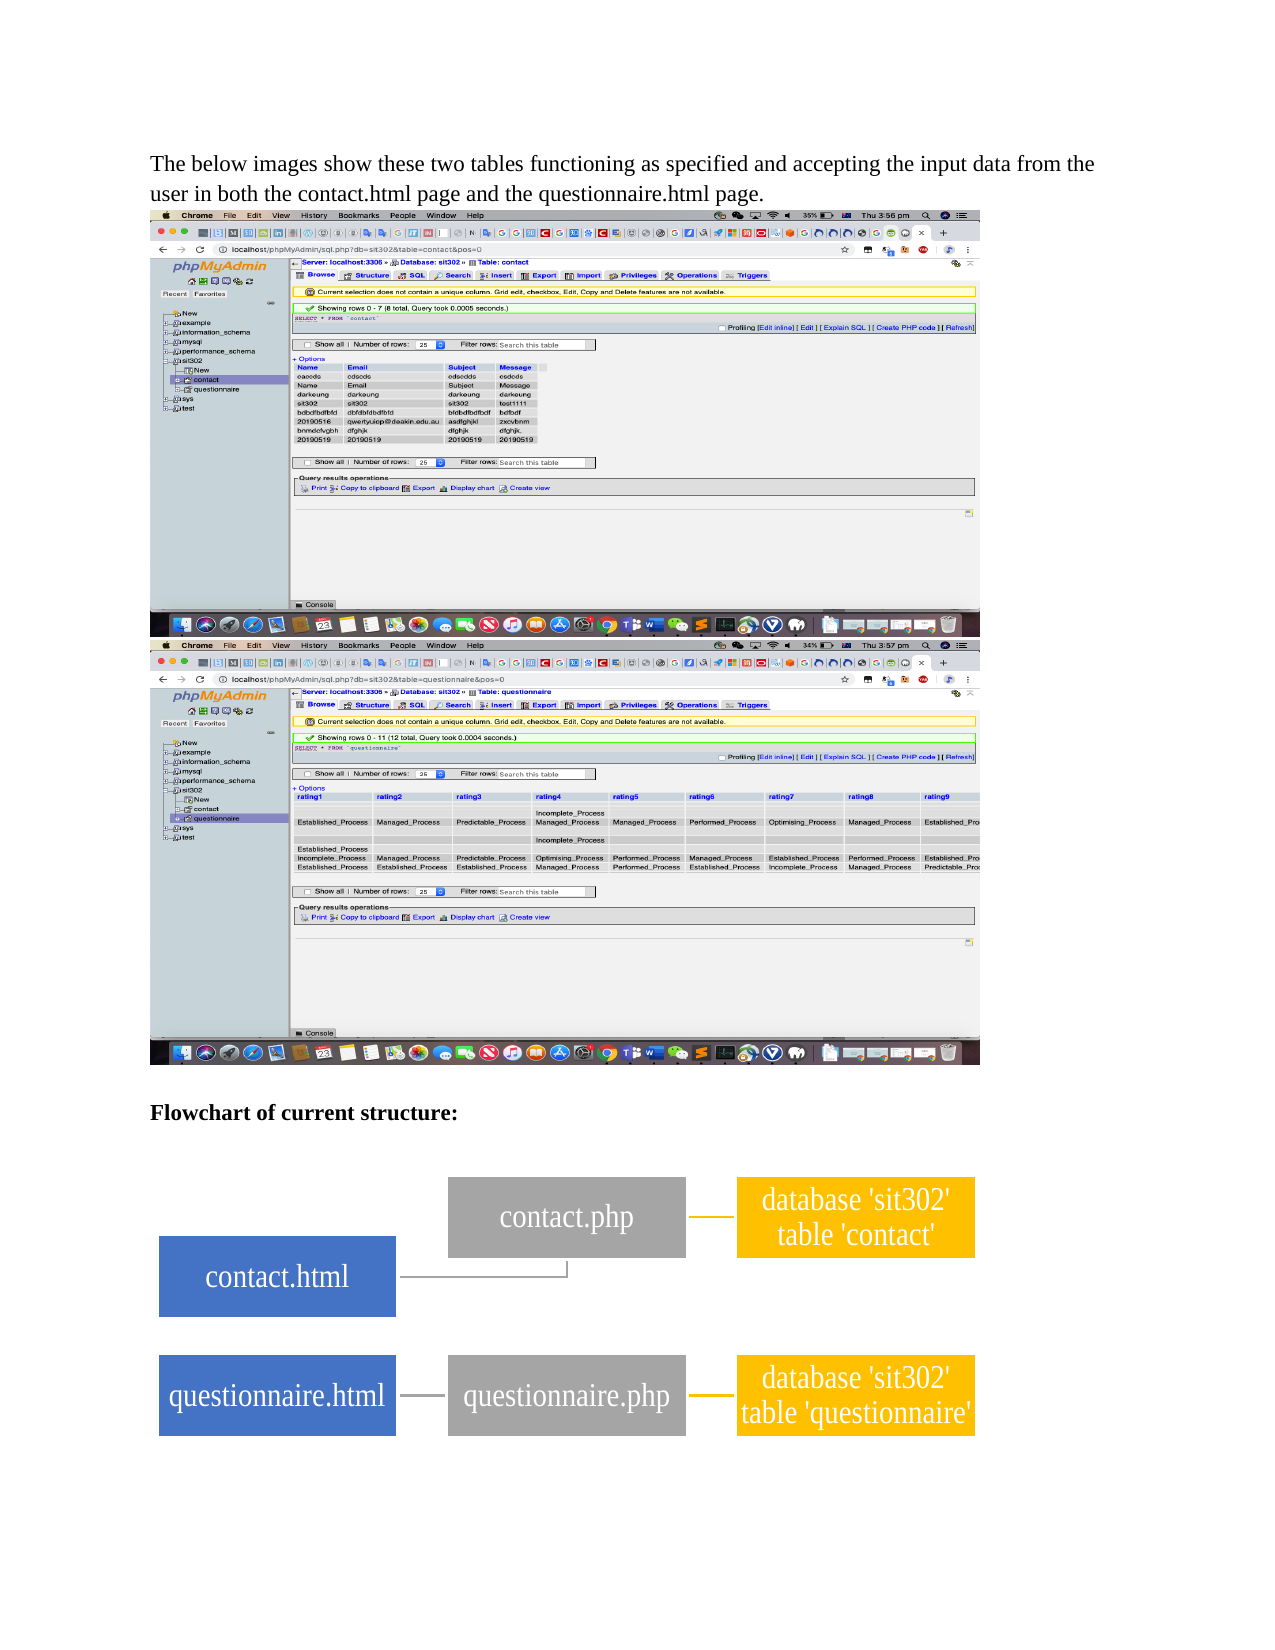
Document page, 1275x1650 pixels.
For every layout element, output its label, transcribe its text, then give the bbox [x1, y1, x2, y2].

picture [150, 210, 980, 637]
picture [150, 640, 980, 1065]
text The below images show these two tables functioning as specified and accepting the input data from the user in both the contact.html page and the questionnaire.html page. [150, 150, 1125, 207]
text Flowchart of current structure: [150, 1099, 1125, 1125]
